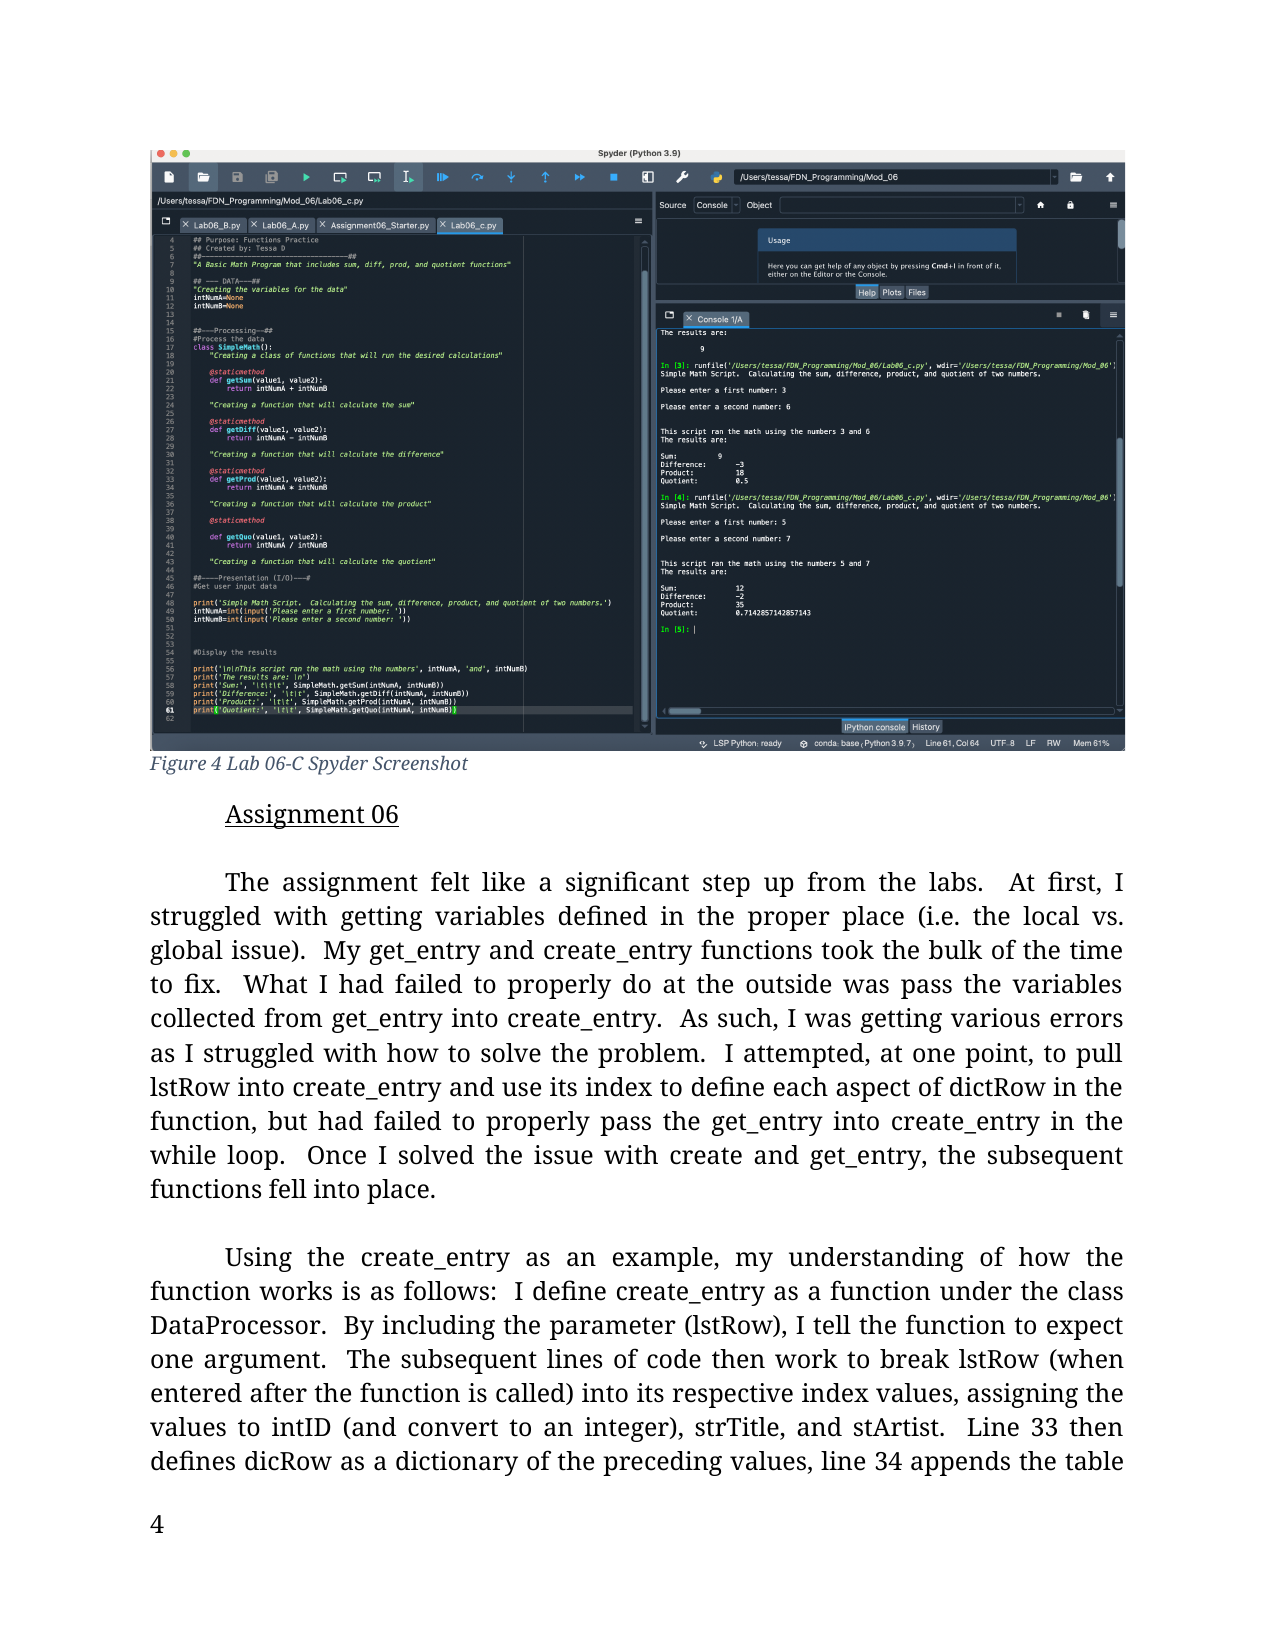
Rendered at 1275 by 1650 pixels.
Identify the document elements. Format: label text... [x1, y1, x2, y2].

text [150, 1239, 1125, 1478]
text The assignment felt like a significant step up from the labs. At first, I struggled with getting variables defined in the proper place (i.e. the local vs. global issue). My get_entry and create_entry functions took the bulk of the time to fix. What I had failed to properly do at the outside was pass the variables collected from get_entry into create_entry. As such, I was getting various errors as I struggled with how to solve the problem. I attempted, at one point, to pull lstRow into create_entry and use its index to define each aspect of dictRow in the function, but had failed to properly pass the get_entry into create_entry in the while loop. Once I solved the issue with create and get_entry, the subsequent functions fell into place. [150, 865, 1125, 1206]
picture [150, 150, 1125, 751]
text Assignment 06 [150, 797, 1125, 831]
